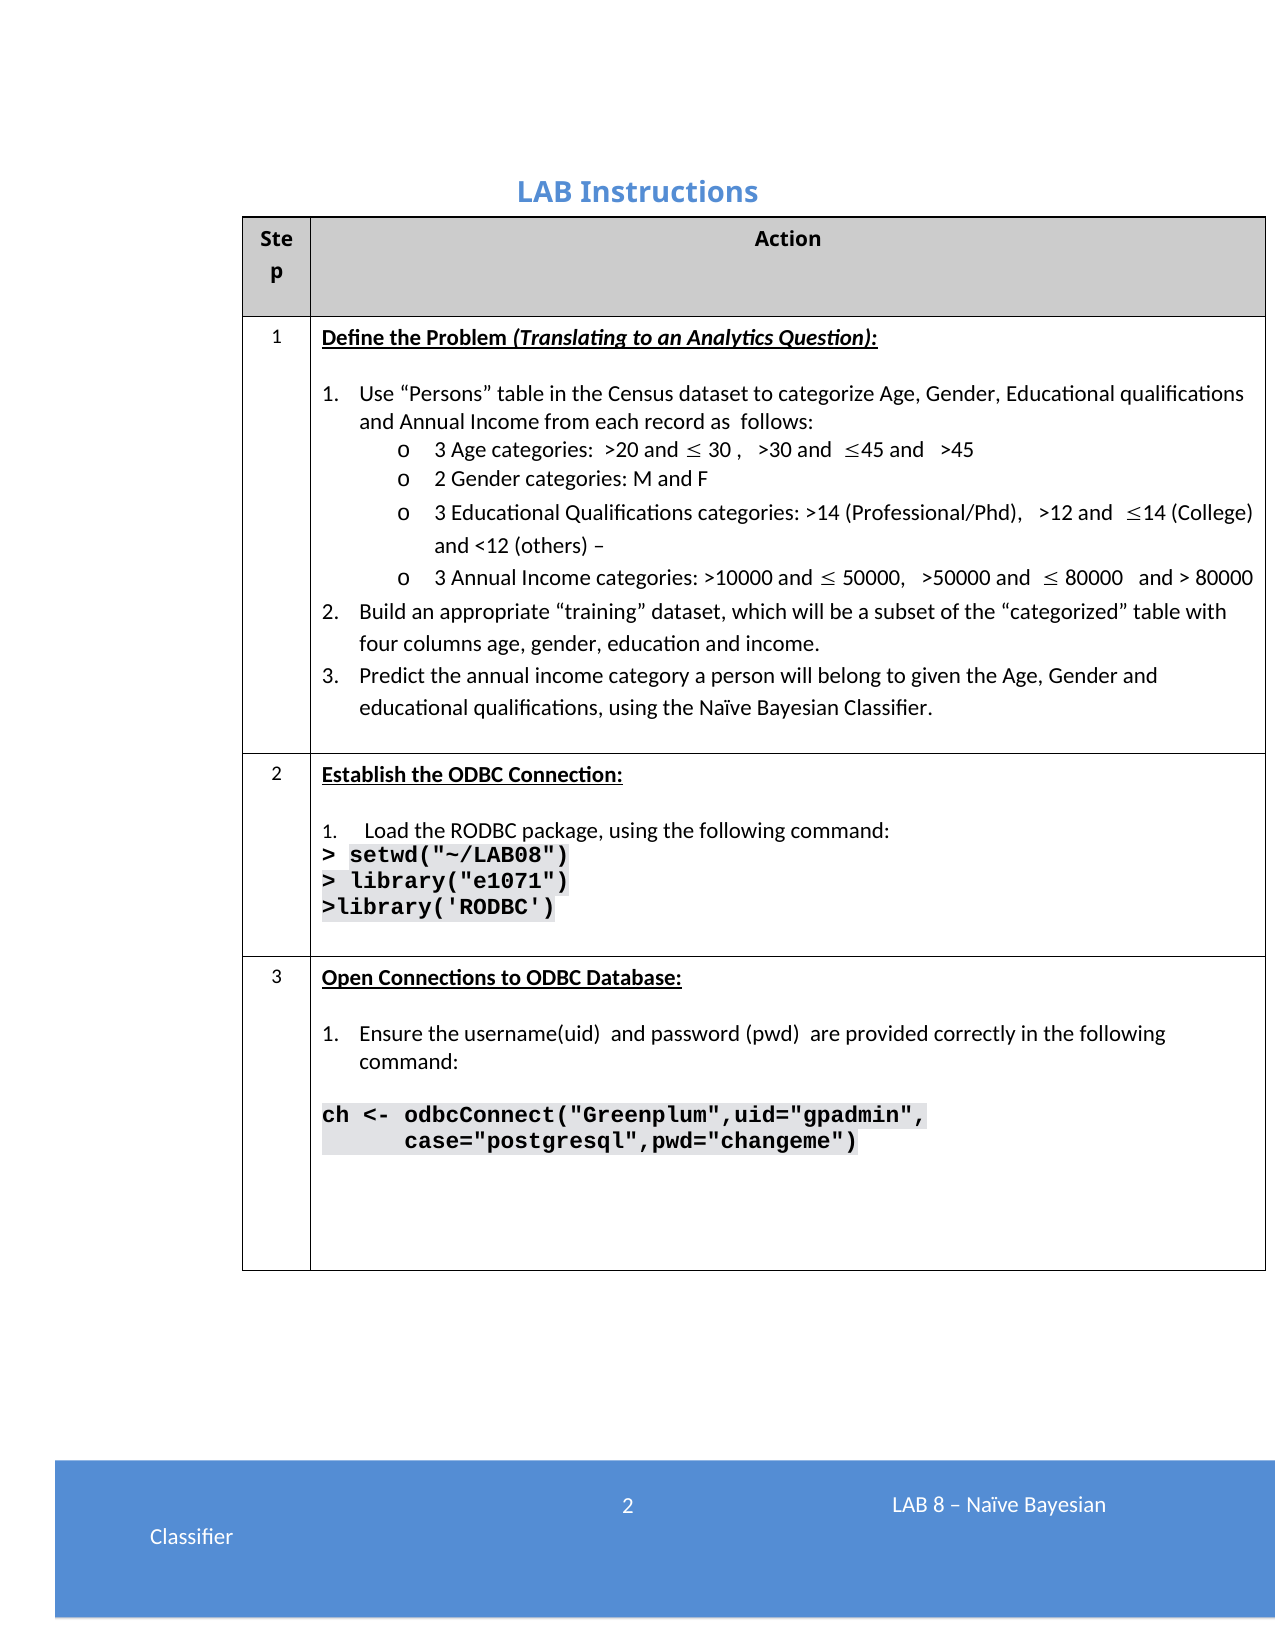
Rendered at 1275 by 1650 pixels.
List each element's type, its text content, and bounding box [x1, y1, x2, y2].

table_cell Establish the ODBC Connection: Load the RODBC package, using the following command: > setwd("~/LAB08") > library("e1071") >library('RODBC') [311, 754, 1265, 956]
table_header Action [311, 218, 1265, 316]
table_header Step [243, 218, 310, 316]
table_cell 2 [243, 754, 310, 956]
table_cell 1 [243, 317, 310, 752]
table_cell Open Connections to ODBC Database: Ensure the username(uid) and password (pwd) are provided correctly in the following command: ch <- odbcConnect("Greenplum",uid="gpadmin", case="postgresql",pwd="changeme") [311, 957, 1265, 1270]
table_cell 3 [243, 957, 310, 1270]
subtitle LAB Instructions [150, 171, 1125, 211]
table_cell Define the Problem (Translating to an Analytics Question): Use “Persons” table in the Census dataset to categorize Age, Gender, Educational qualifications and Annual Income from each record as follows: 3 Age categories: >20 and 30 , >30 and 45 and >45 2 Gender categories: M and F 3 Educational Qualifications categories: >14 (Professional/Phd), >12 and 14 (College) and <12 (others) – 3 Annual Income categories: >10000 and 50000, >50000 and 80000 and > 80000 Build an appropriate “training” dataset, which will be a subset of the “categorized” table with four columns age, gender, education and income. Predict the annual income category a person will belong to given the Age, Gender and educational qualifications, using the Naïve Bayesian Classifier. [311, 317, 1265, 752]
